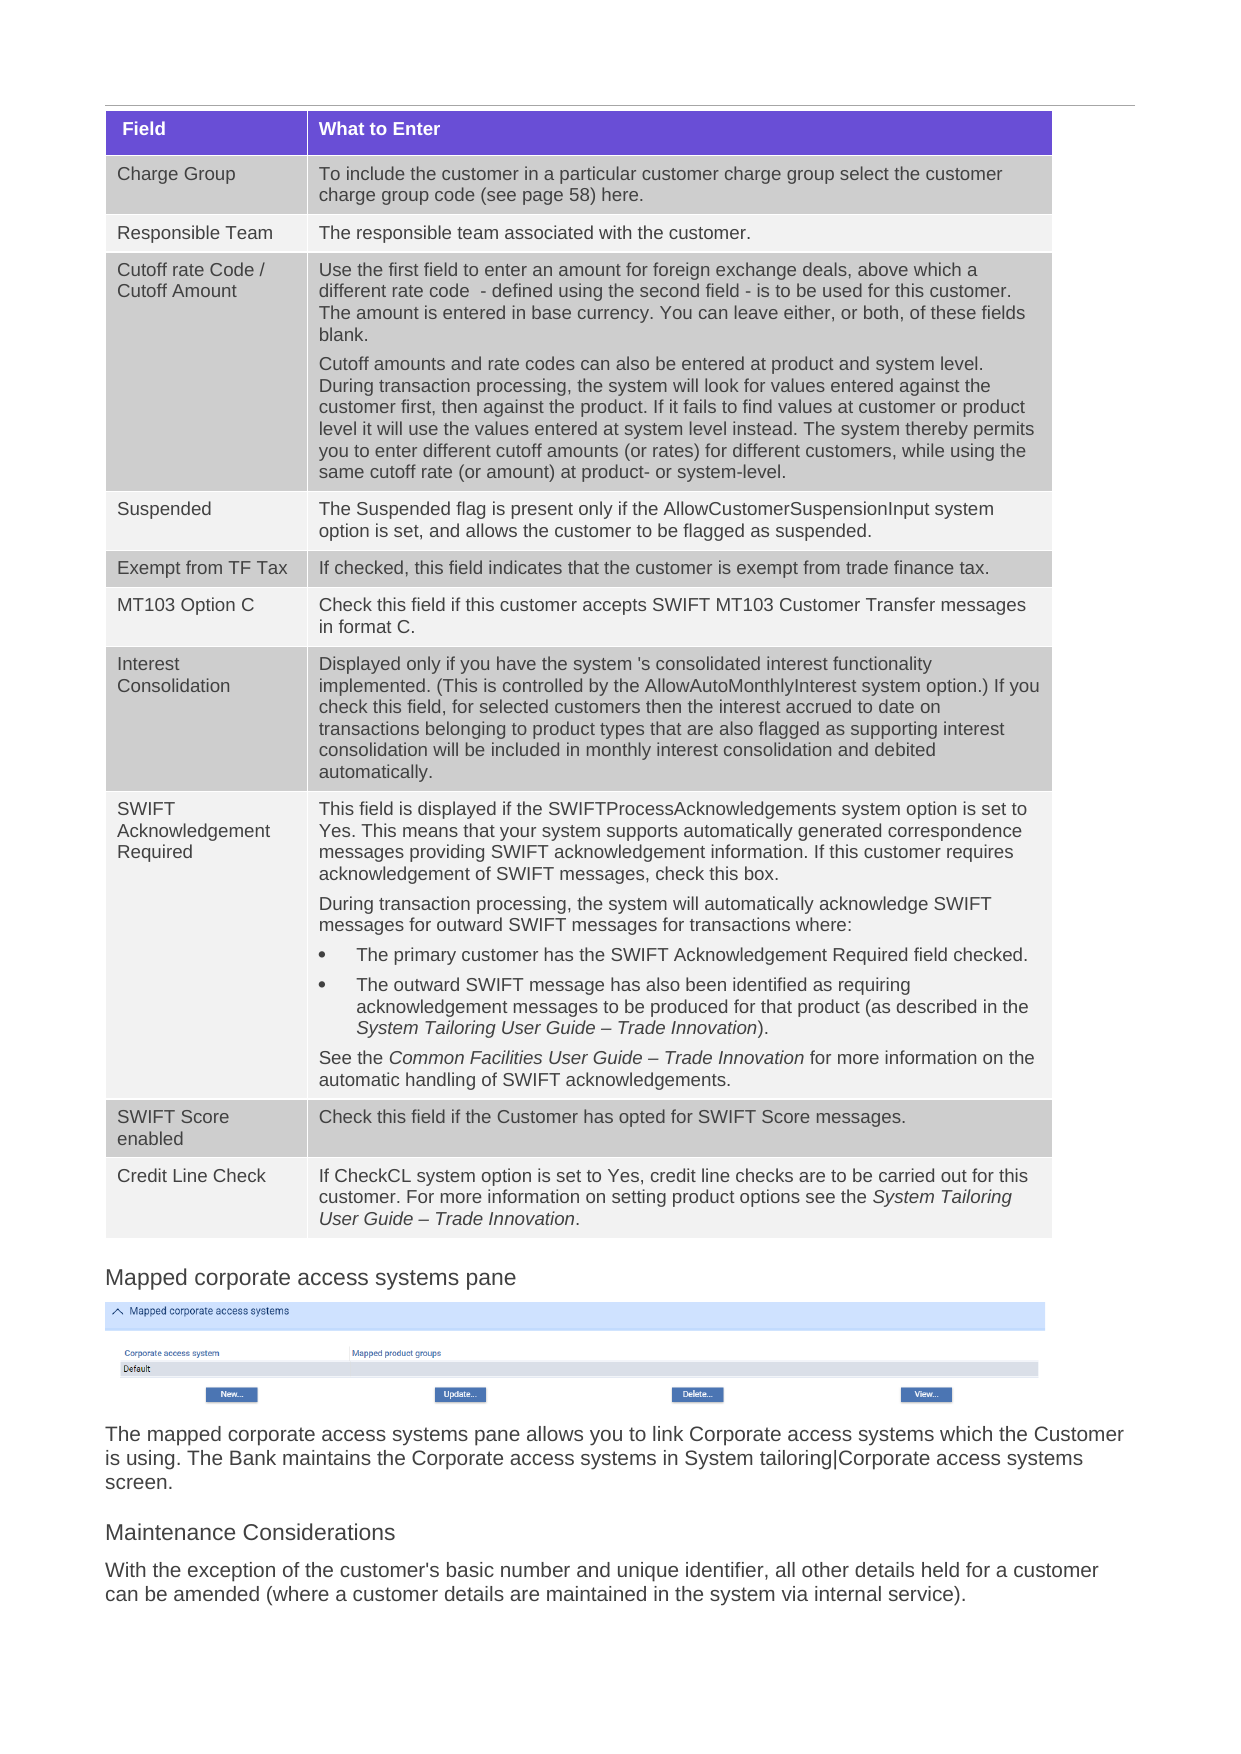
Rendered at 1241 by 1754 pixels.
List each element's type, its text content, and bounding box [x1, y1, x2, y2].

table_cell This field is displayed if the SWIFTProcessAcknowledgements system option is set to Yes. This means that your system supports automatically generated correspondence messages providing SWIFT acknowledgement information. If this customer requires acknowledgement of SWIFT messages, check this box. During transaction processing, the system will automatically acknowledge SWIFT messages for outward SWIFT messages for transactions where: The primary customer has the SWIFT Acknowledgement Required field checked. The outward SWIFT message has also been identified as requiring acknowledgement messages to be produced for that product (as described in the System Tailoring User Guide – Trade Innovation). See the Common Facilities User Guide – Trade Innovation for more information on the automatic handling of SWIFT acknowledgements. [308, 792, 1052, 1098]
table_cell Credit Line Check [106, 1158, 307, 1238]
table_cell To include the customer in a particular customer charge group select the customer charge group code (see page 68) here. [308, 156, 1052, 214]
table_cell Displayed only if you have the system 's consolidated interest functionality implemented. (This is controlled by the AllowAutoMonthlyInterest system option.) If you check this field, for selected customers then the interest accrued to date on transactions belonging to product types that are also flagged as supporting interest consolidation will be included in monthly interest consolidation and debited automatically. [308, 647, 1052, 791]
text With the exception of the customer's basic number and unique identifier, all other details held for a customer can be amended (where a customer details are maintained in the system via internal service). [105, 1558, 1135, 1606]
table_header What to Enter [308, 111, 1052, 155]
table_cell Responsible Team [106, 215, 307, 251]
table_cell Interest Consolidation [106, 647, 307, 791]
subtitle Maintenance Considerations [105, 1519, 1135, 1545]
table_cell Cutoff rate Code / Cutoff Amount [106, 253, 307, 491]
table_header Field [106, 111, 307, 155]
subtitle Mapped corporate access systems pane [105, 1264, 1135, 1290]
table_cell MT103 Option C [106, 588, 307, 646]
table_cell Check this field if this customer accepts SWIFT MT103 Customer Transfer messages in format C. [308, 588, 1052, 646]
text The mapped corporate access systems pane allows you to link Corporate access systems which the Customer is using. The Bank maintains the Corporate access systems in System tailoring|Corporate access systems screen. [105, 1422, 1135, 1494]
table_cell Use the first field to enter an amount for foreign exchange deals, above which a different rate code - defined using the second field - is to be used for this customer. The amount is entered in base currency. You can leave either, or both, of these fields blank. Cutoff amounts and rate codes can also be entered at product and system level. During transaction processing, the system will look for values entered against the customer first, then against the product. If it fails to find values at customer or product level it will use the values entered at system level instead. The system thereby permits you to enter different cutoff amounts (or rates) for different customers, while using the same cutoff rate (or amount) at product- or system-level. [308, 253, 1052, 491]
table_cell SWIFT Acknowledgement Required [106, 792, 307, 1098]
table_cell Suspended [106, 492, 307, 550]
table_cell Check this field if the Customer has opted for SWIFT Score messages. [308, 1100, 1052, 1157]
table_cell SWIFT Score enabled [106, 1100, 307, 1157]
table_cell The responsible team associated with the customer. [308, 215, 1052, 251]
table_cell Exempt from TF Tax [106, 551, 307, 587]
table_cell If CheckCL system option is set to Yes, credit line checks are to be carried out for this customer. For more information on setting product options see the System Tailoring User Guide – Trade Innovation. [308, 1158, 1052, 1238]
table_cell Charge Group [106, 156, 307, 214]
table_cell The Suspended flag is present only if the AllowCustomerSuspensionInput system option is set, and allows the customer to be flagged as suspended. [308, 492, 1052, 550]
picture [105, 1302, 1046, 1410]
table_cell If checked, this field indicates that the customer is exempt from trade finance tax. [308, 551, 1052, 587]
